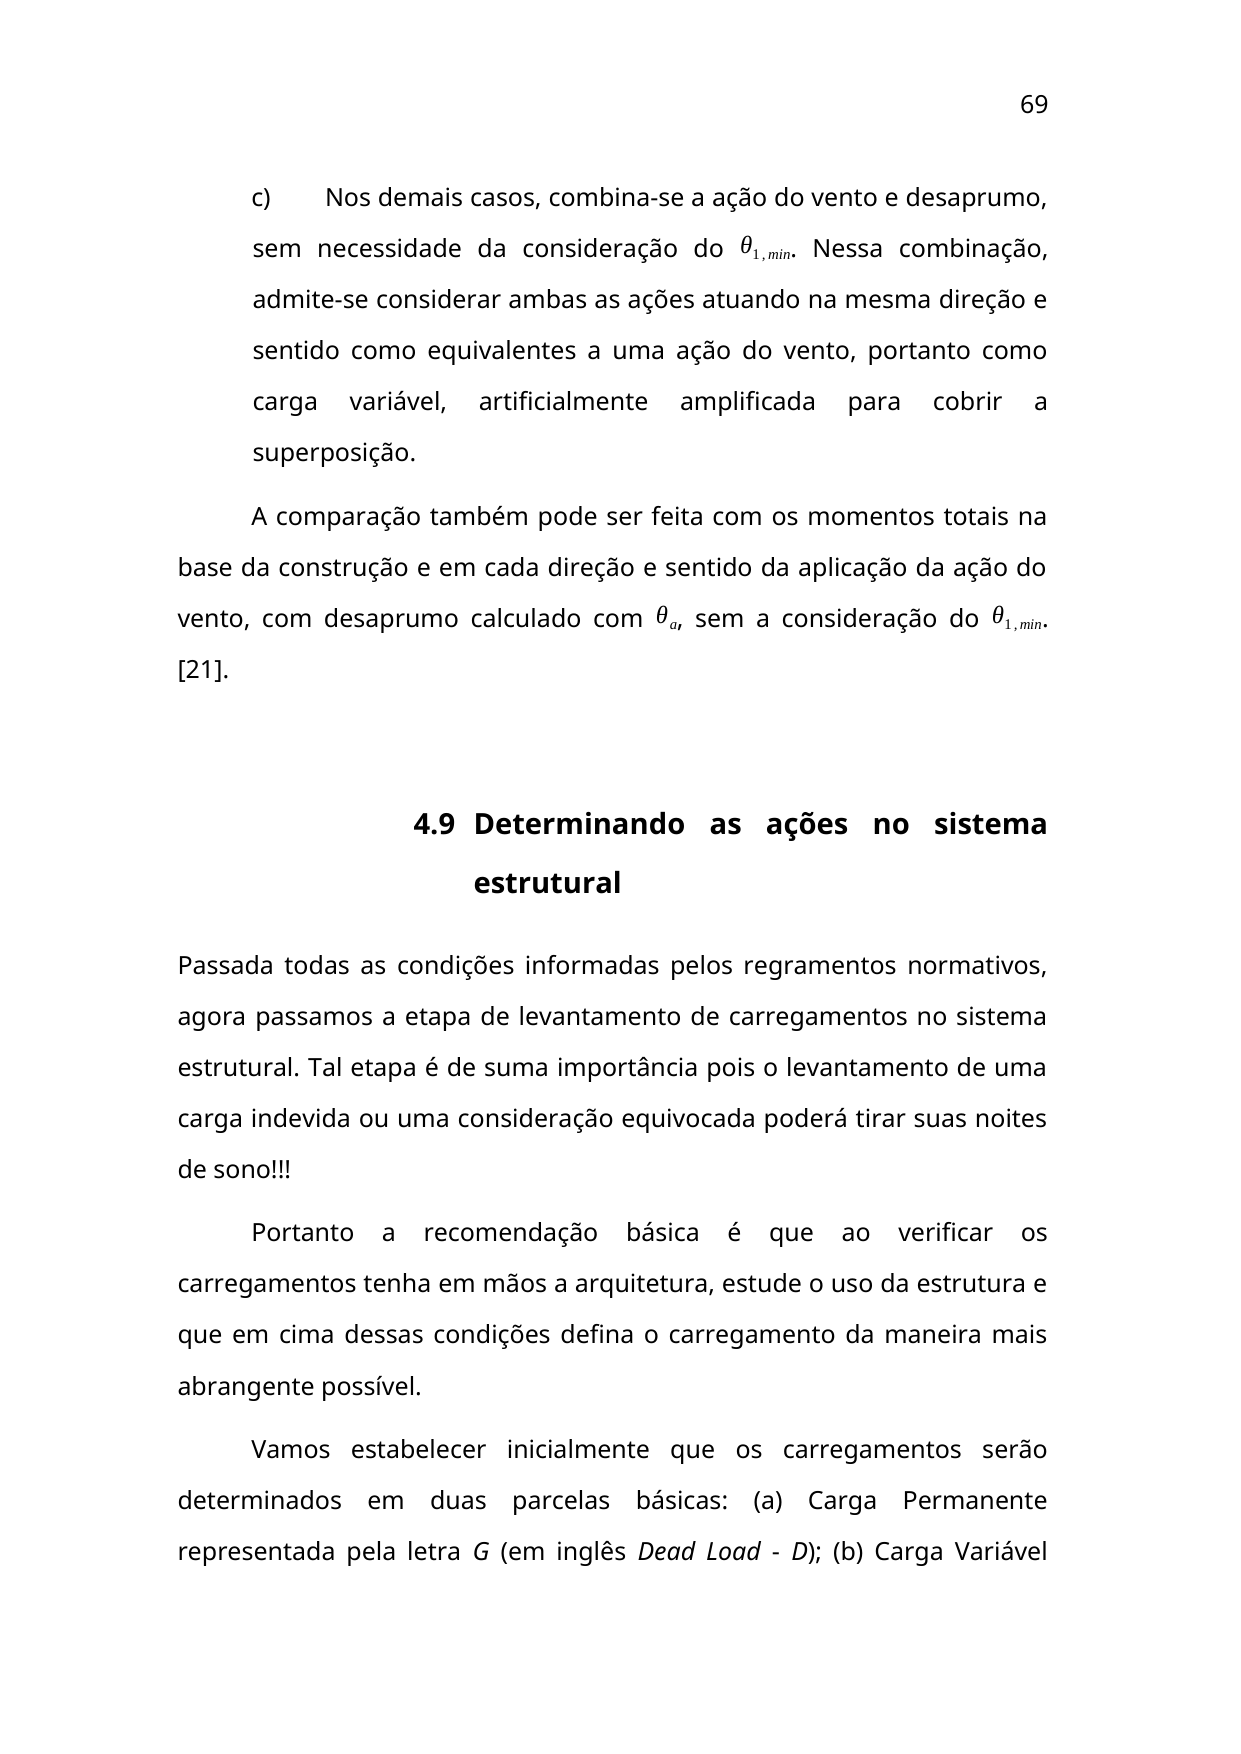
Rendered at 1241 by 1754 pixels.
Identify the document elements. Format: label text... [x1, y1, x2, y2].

text Portanto a recomendação básica é que ao verificar os carregamentos tenha em mãos a arquitetura, estude o uso da estrutura e que em cima dessas condições defina o carregamento da maneira mais abrangente possível. [177, 1215, 1048, 1402]
subtitle Determinando as ações no sistema estrutural [413, 803, 1048, 902]
text Passada todas as condições informadas pelos regramentos normativos, agora passamos a etapa de levantamento de carregamentos no sistema estrutural. Tal etapa é de suma importância pois o levantamento de uma carga indevida ou uma consideração equivocada poderá tirar suas noites de sono!!! [177, 947, 1048, 1186]
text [177, 1432, 1048, 1568]
list Nos demais casos, combina-se a ação do vento e desaprumo, sem necessidade da consideração do . Nessa combinação, admite-se considerar ambas as ações atuando na mesma direção e sentido como equivalentes a uma ação do vento, portanto como carga variável, artificialmente amplificada para cobrir a superposição. [251, 179, 1048, 469]
text A comparação também pode ser feita com os momentos totais na base da construção e em cada direção e sentido da aplicação da ação do vento, com desaprumo calculado com , sem a consideração do . [21]. [177, 498, 1048, 685]
